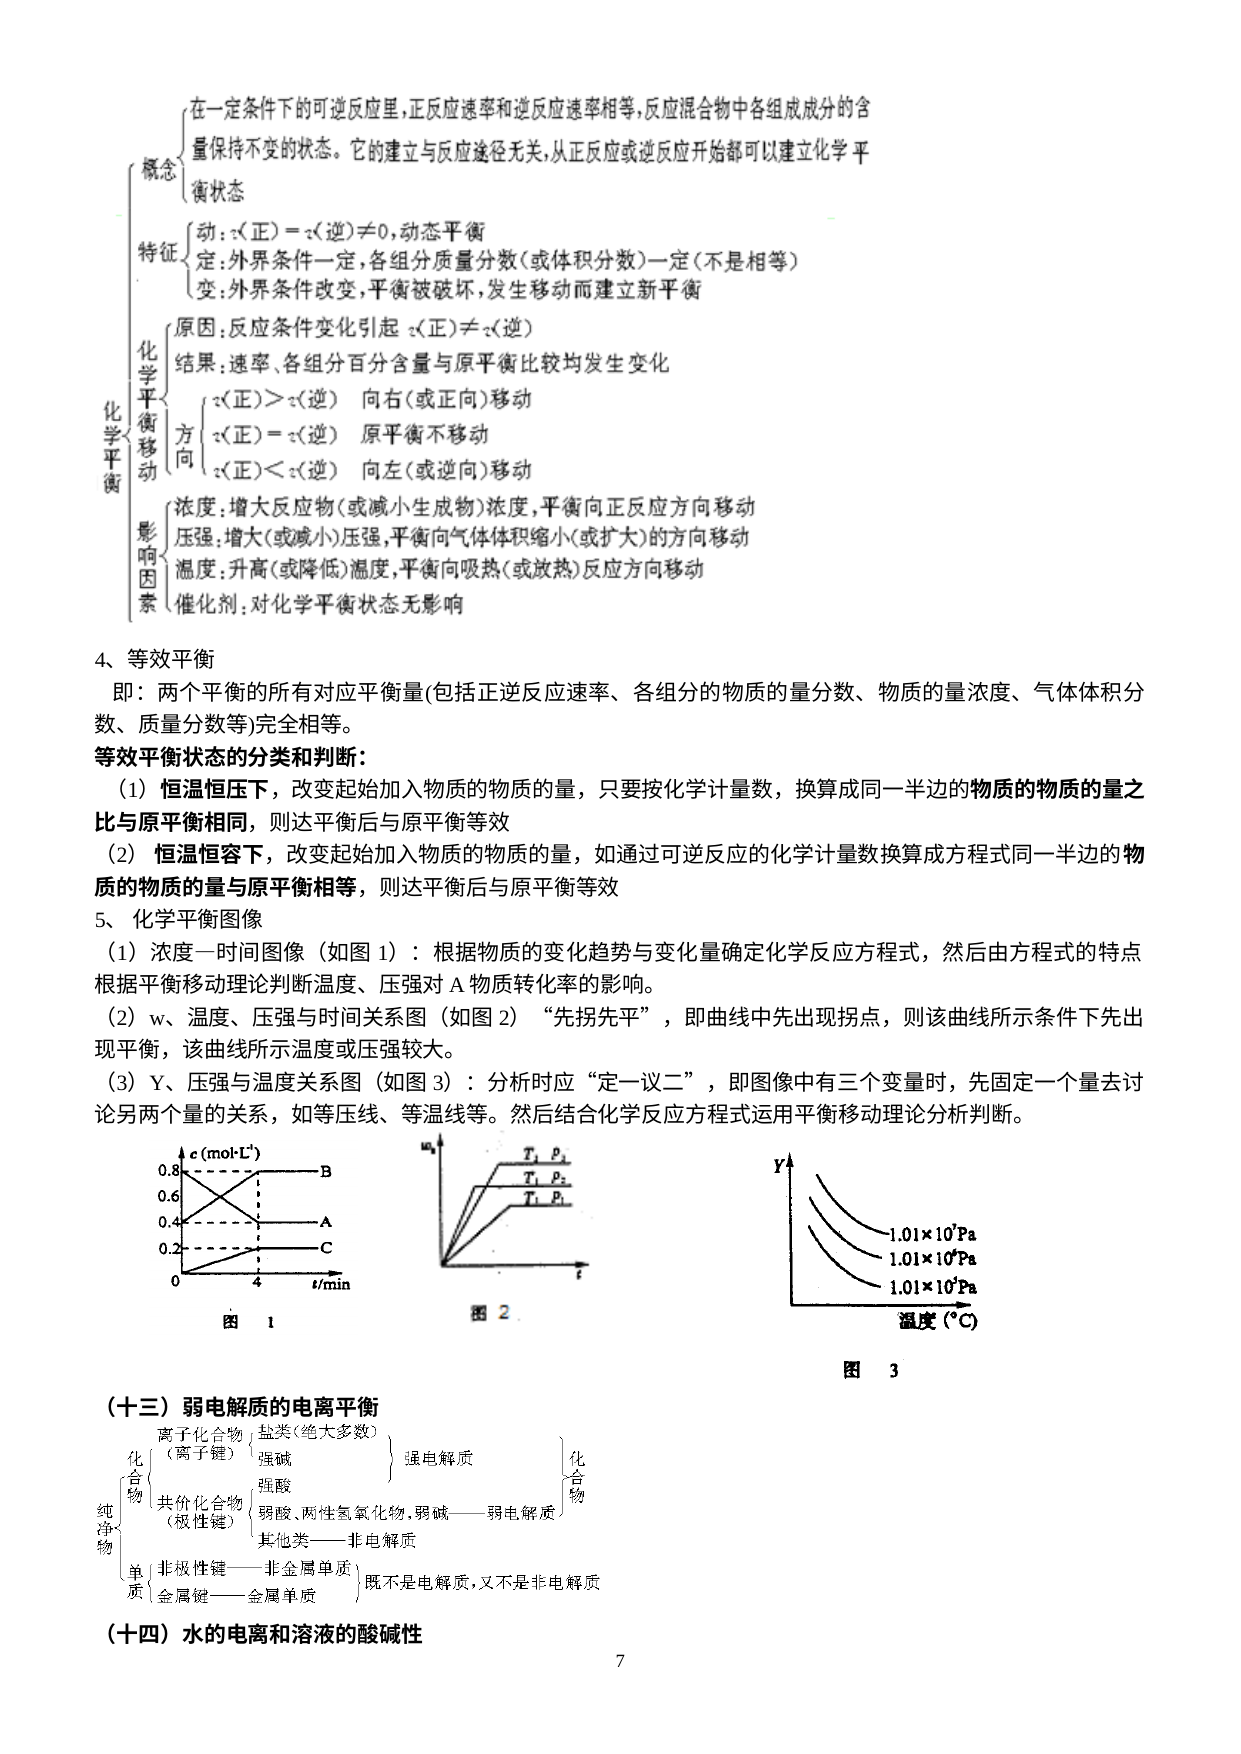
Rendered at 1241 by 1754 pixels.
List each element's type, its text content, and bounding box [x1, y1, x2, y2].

picture [94, 1421, 602, 1606]
text 4、等效平衡 [94, 642, 1146, 674]
text （十三）弱电解质的电离平衡 [94, 1389, 1146, 1422]
text （十四）水的电离和溶液的酸碱性 [94, 1617, 1146, 1649]
list 化学平衡图像 [94, 902, 1146, 934]
text （1）恒温恒压下，改变起始加入物质的物质的量，只要按化学计量数，换算成同一半边的物质的物质的量之比与原平衡相同，则达平衡后与原平衡等效 [94, 772, 1146, 837]
text 即：两个平衡的所有对应平衡量(包括正逆反应速率、各组分的物质的量分数、物质的量浓度、气体体积分数、质量分数等)完全相等。 [94, 674, 1146, 739]
picture [766, 1145, 984, 1383]
text 等效平衡状态的分类和判断： [94, 739, 1146, 772]
text （2）w、温度、压强与时间关系图（如图2）“先拐先平”，即曲线中先出现拐点，则该曲线所示条件下先出现平衡，该曲线所示温度或压强较大。 [94, 999, 1146, 1064]
text （1）浓度—时间图像（如图1）：根据物质的变化趋势与变化量确定化学反应方程式，然后由方程式的特点根据平衡移动理论判断温度、压强对A物质转化率的影响。 [94, 934, 1146, 999]
picture [149, 1131, 358, 1335]
picture [94, 89, 884, 630]
text （3）Y、压强与温度关系图（如图3）：分析时应“定一议二”，即图像中有三个变量时，先固定一个量去讨论另两个量的关系，如等压线、等温线等。然后结合化学反应方程式运用平衡移动理论分析判断。 [94, 1064, 1146, 1129]
text （2） 恒温恒容下，改变起始加入物质的物质的量，如通过可逆反应的化学计量数换算成方程式同一半边的物质的物质的量与原平衡相等，则达平衡后与原平衡等效 [94, 837, 1146, 902]
picture [412, 1129, 617, 1335]
